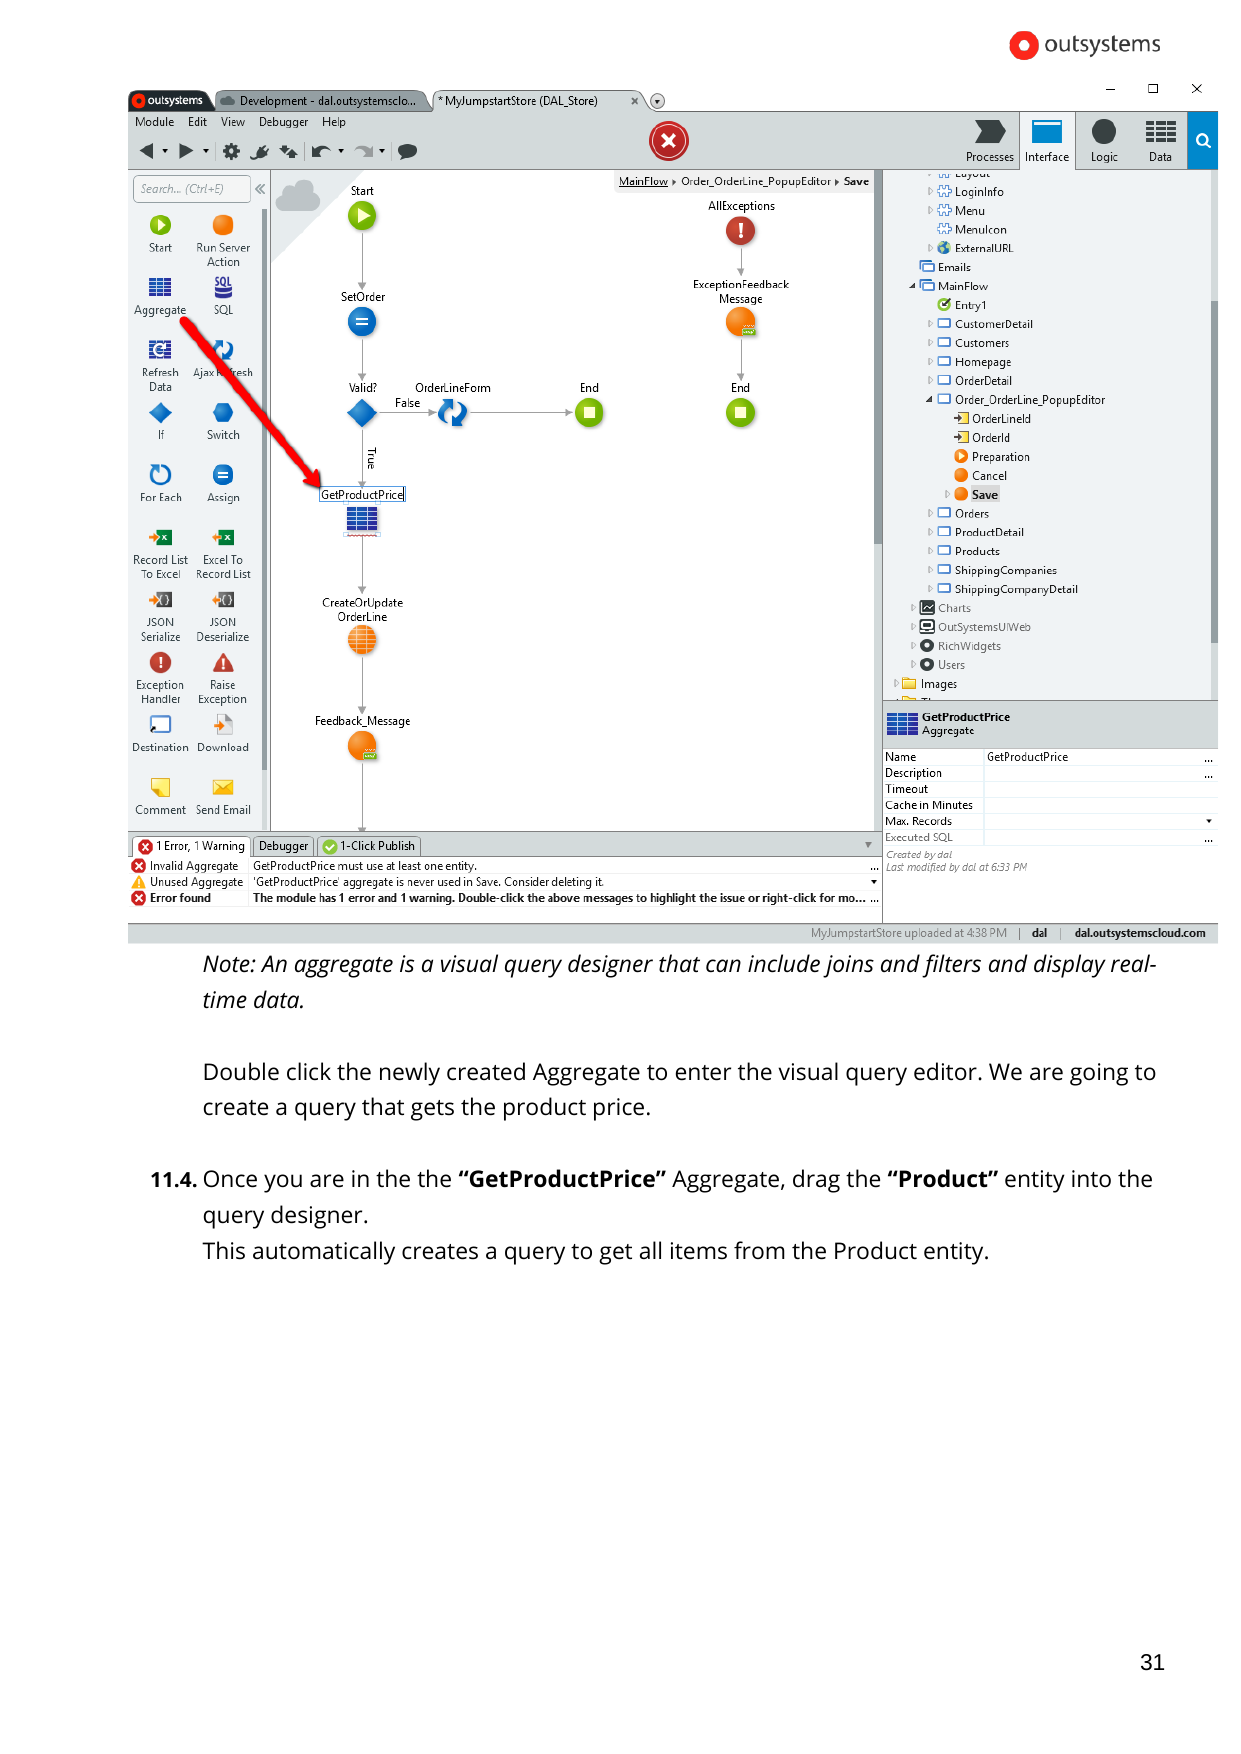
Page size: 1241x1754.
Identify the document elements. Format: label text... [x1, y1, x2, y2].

list Once you are in the the “GetProductPrice” Aggregate, drag the “Product” entity into the query designer. [150, 1163, 1165, 1230]
text This automatically creates a query to get all items from the Product entity. [202, 1235, 1165, 1266]
picture [127, 75, 1219, 944]
picture [1006, 28, 1163, 62]
text Double click the newly created Aggregate to enter the visual query editor. We are going to create a query that gets the product price. [202, 1019, 1165, 1123]
picture [1197, 134, 1204, 142]
text Note: An aggregate is a visual query designer that can include joins and filters and display real-time data. [202, 948, 1165, 1015]
